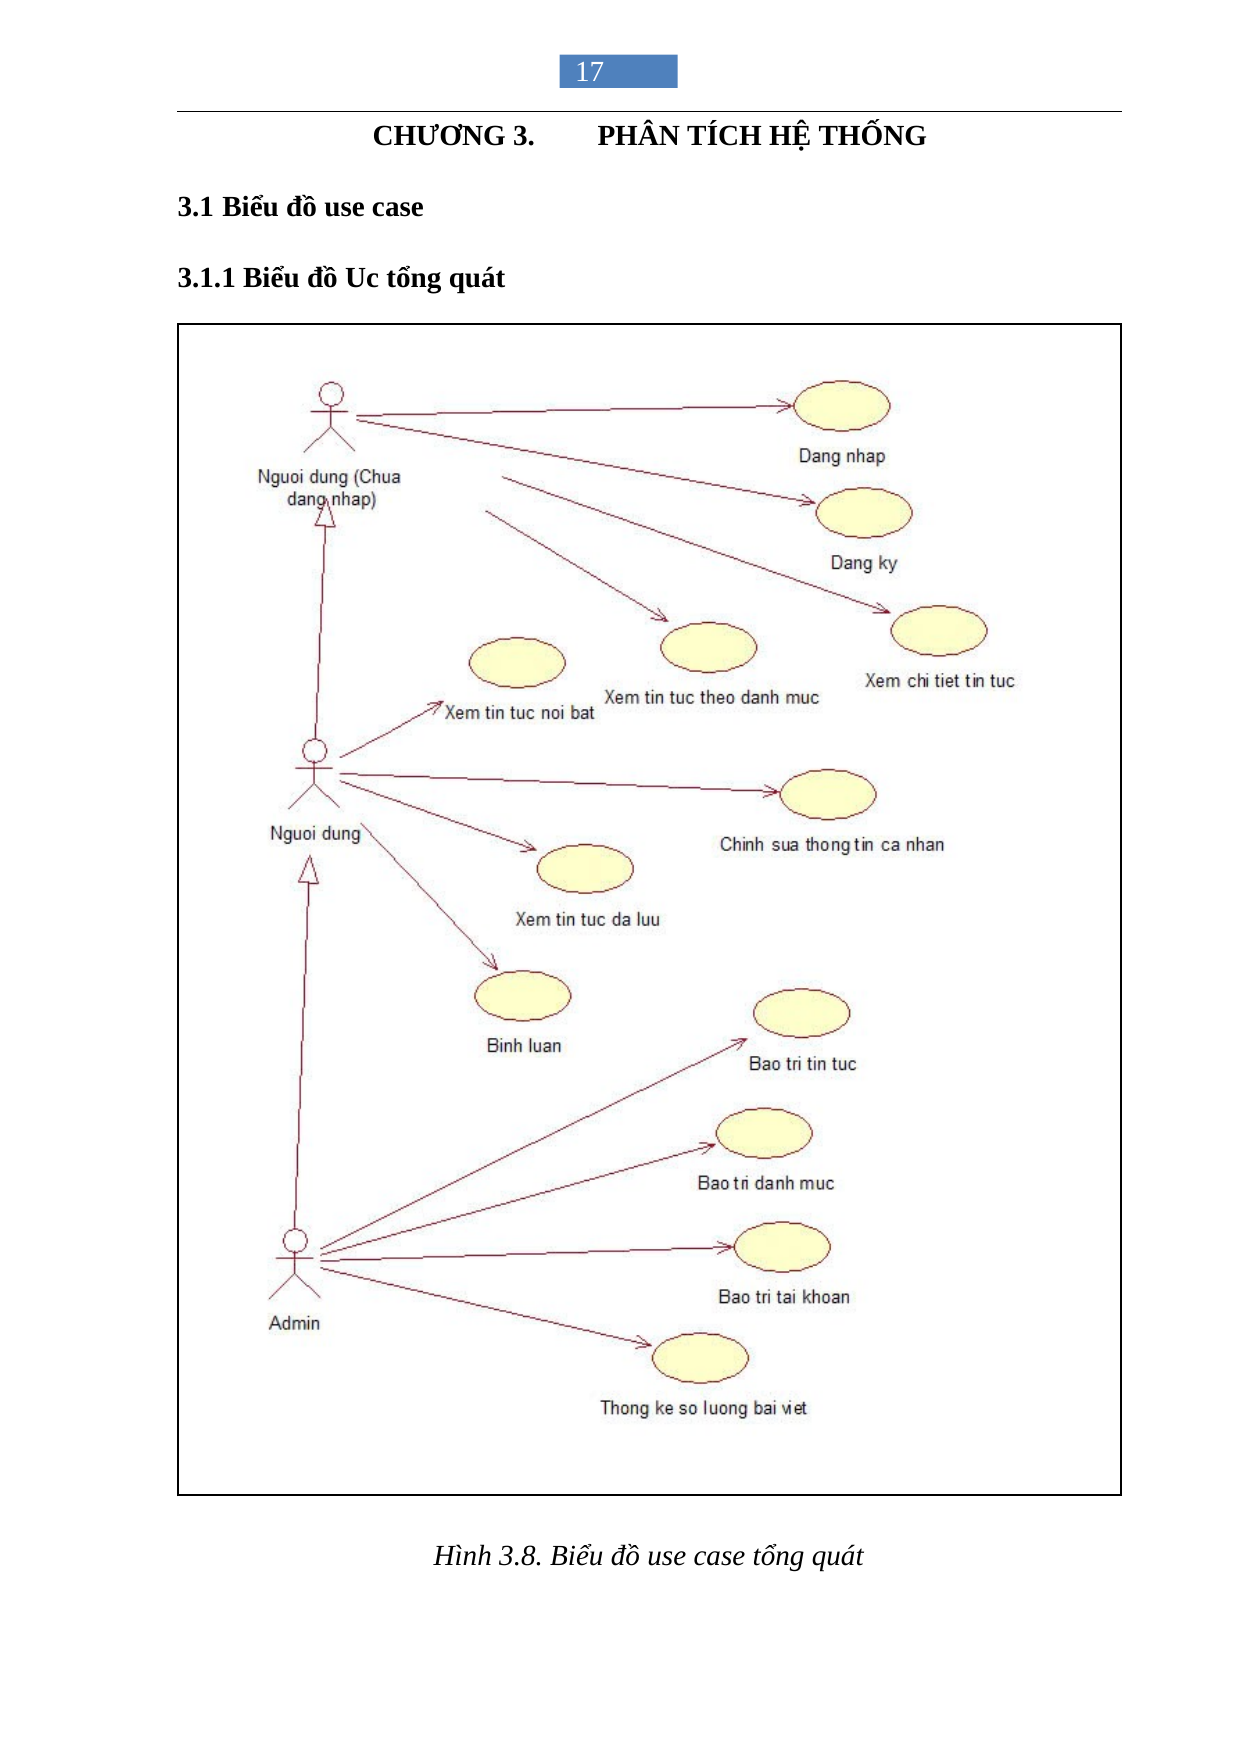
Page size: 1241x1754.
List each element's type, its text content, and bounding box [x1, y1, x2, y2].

subtitle Biểu đồ use case [177, 189, 1122, 223]
picture [179, 325, 1120, 1494]
subtitle PHÂN TÍCH hệ thống [177, 118, 1122, 152]
subtitle Biểu đồ Uc tổng quát [177, 260, 1122, 294]
